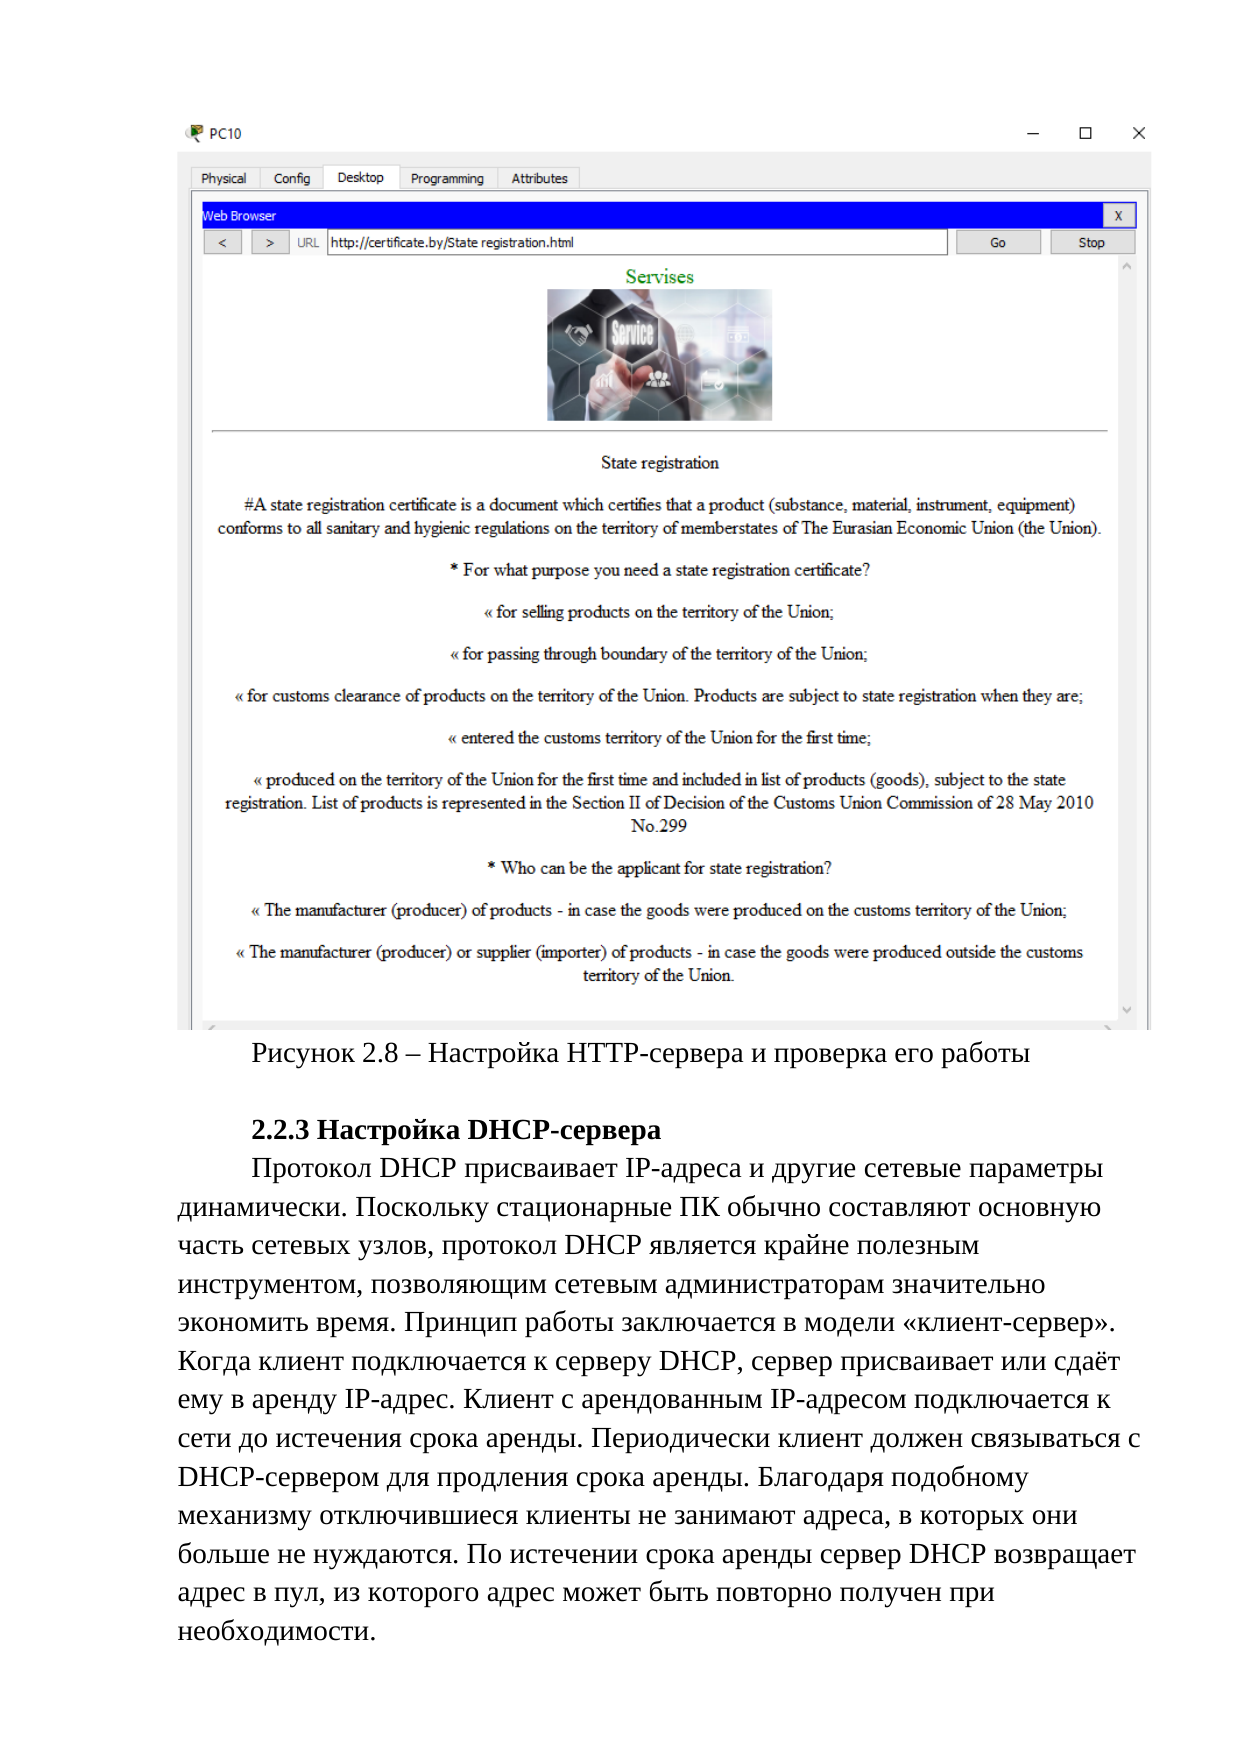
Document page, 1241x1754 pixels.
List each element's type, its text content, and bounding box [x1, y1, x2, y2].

text 2.2.3 Настройка DHCP-сервера [177, 1112, 1152, 1145]
picture [177, 118, 1152, 1030]
text Протокол DHCP присваивает IP-адреса и другие сетевые параметры динамически. Поскольку стационарные ПК обычно составляют основную часть сетевых узлов, протокол DHCP является крайне полезным инструментом, позволяющим сетевым администраторам значительно экономить время. Принцип работы заключается в модели «клиент-сервер». Когда клиент подключается к серверу DHCP, сервер присваивает или сдаёт ему в аренду IP-адрес. Клиент с арендованным IP-адресом подключается к сети до истечения срока аренды. Периодически клиент должен связываться с DHCP-сервером для продления срока аренды. Благодаря подобному механизму отключившиеся клиенты не занимают адреса, в которых они больше не нуждаются. По истечении срока аренды сервер DHCP возвращает адрес в пул, из которого адрес может быть повторно получен при необходимости. [177, 1150, 1152, 1646]
text Рисунок 2.8 – Настройка HTTP-сервера и проверка его работы [177, 1035, 1152, 1068]
